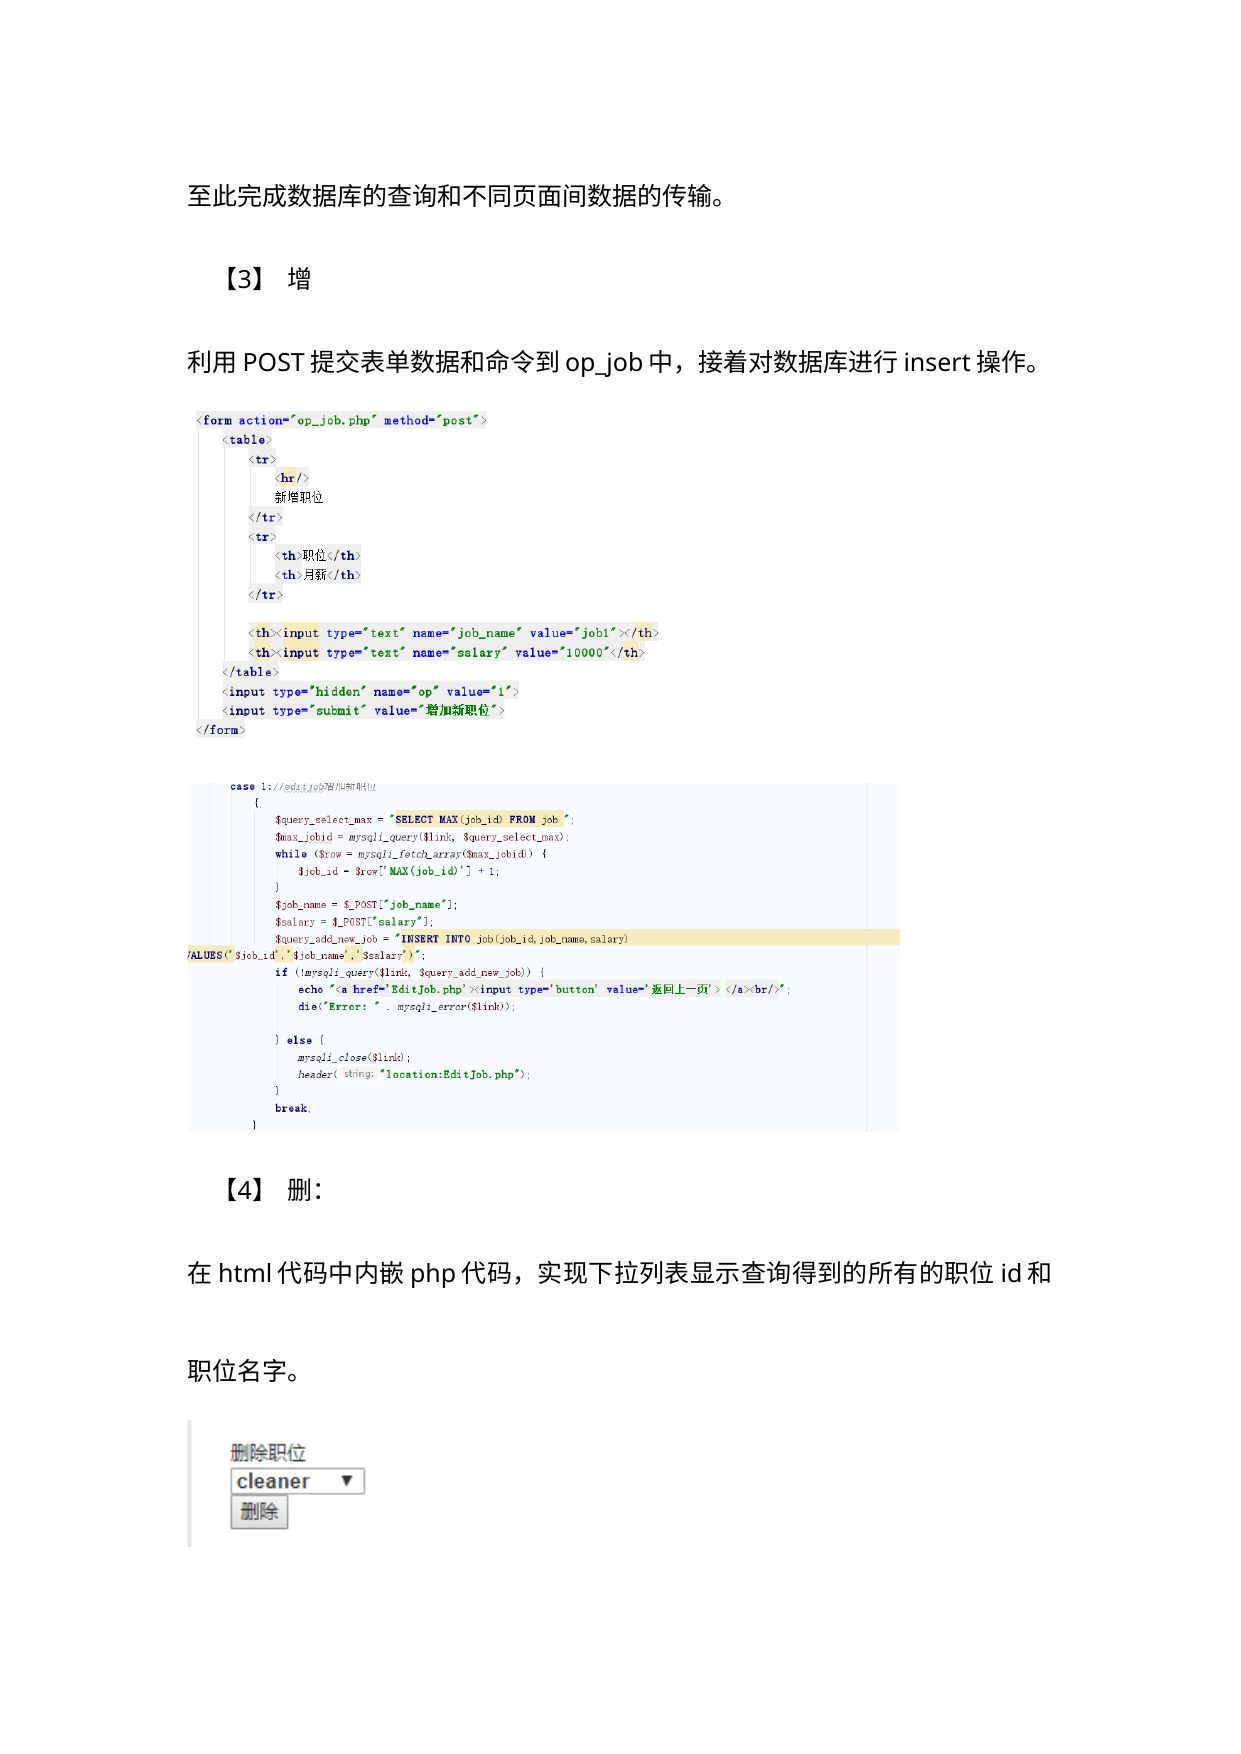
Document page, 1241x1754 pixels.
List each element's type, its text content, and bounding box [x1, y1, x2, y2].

list 增 [212, 245, 1053, 310]
text 在html代码中内嵌php代码，实现下拉列表显示查询得到的所有的职位id和职位名字。 [187, 1239, 1053, 1402]
picture [187, 783, 901, 1132]
text 利用POST提交表单数据和命令到op_job中，接着对数据库进行insert操作。 [187, 328, 1053, 393]
list 删： [212, 1156, 1053, 1221]
text 至此完成数据库的查询和不同页面间数据的传输。 [187, 162, 1053, 227]
picture [187, 1420, 464, 1547]
picture [187, 411, 822, 742]
